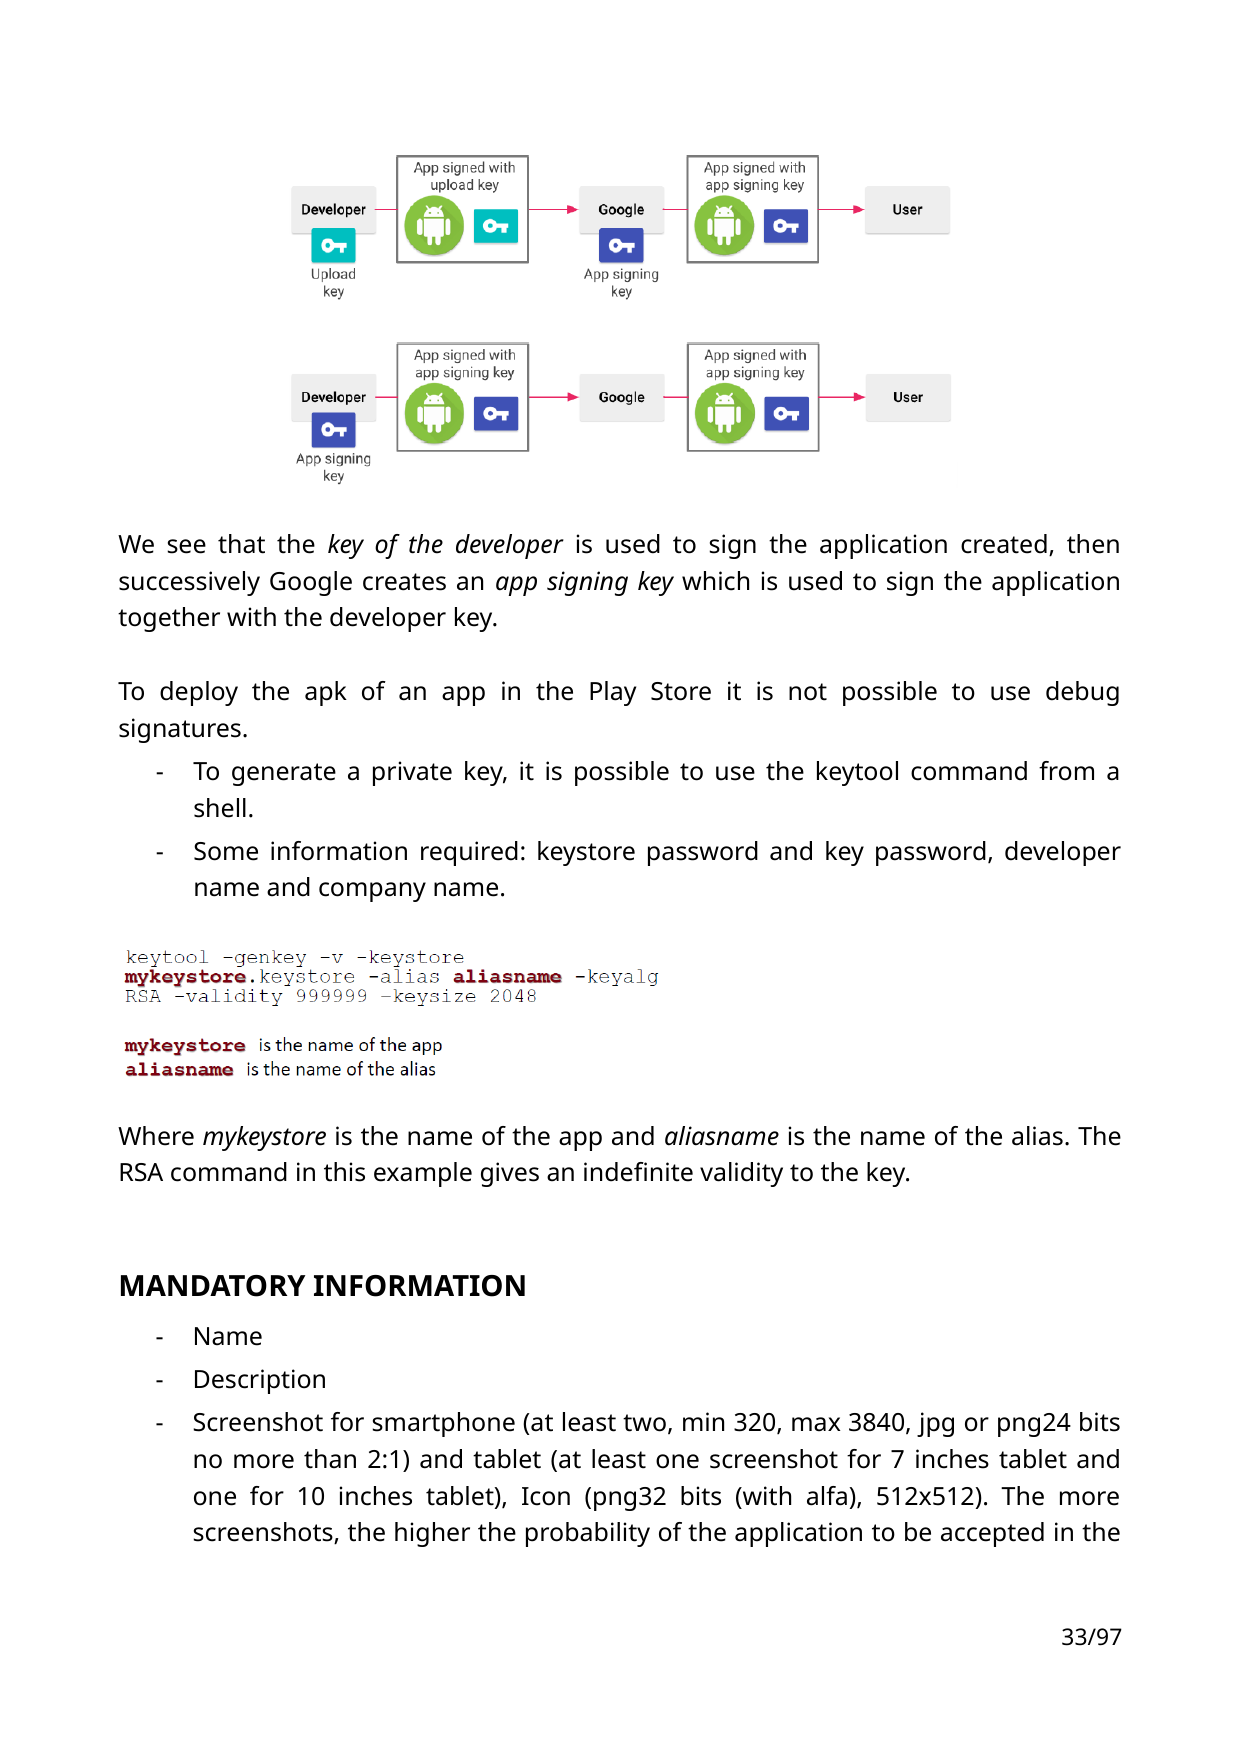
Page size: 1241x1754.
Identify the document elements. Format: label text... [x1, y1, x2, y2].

list To generate a private key, it is possible to use the keytool command from a shell. [156, 753, 1122, 824]
picture [282, 147, 959, 488]
list Description [155, 1362, 1122, 1396]
picture [118, 943, 734, 1080]
list Name [155, 1318, 1122, 1353]
text Where mykeystore is the name of the app and aliasname is the name of the alias. The RSA command in this example gives an indefinite validity to the key. [118, 1118, 1122, 1189]
text MANDATORY INFORMATION [118, 1265, 1122, 1305]
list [155, 1404, 1122, 1549]
list Some information required: keystore password and key password, developer name and company name. [156, 833, 1122, 904]
text We see that the key of the developer is used to sign the application created, then successively Google creates an app signing key which is used to sign the application together with the developer key. [118, 527, 1122, 634]
text To deploy the apk of an app in the Play Store it is not possible to use debug signatures. [118, 674, 1122, 744]
